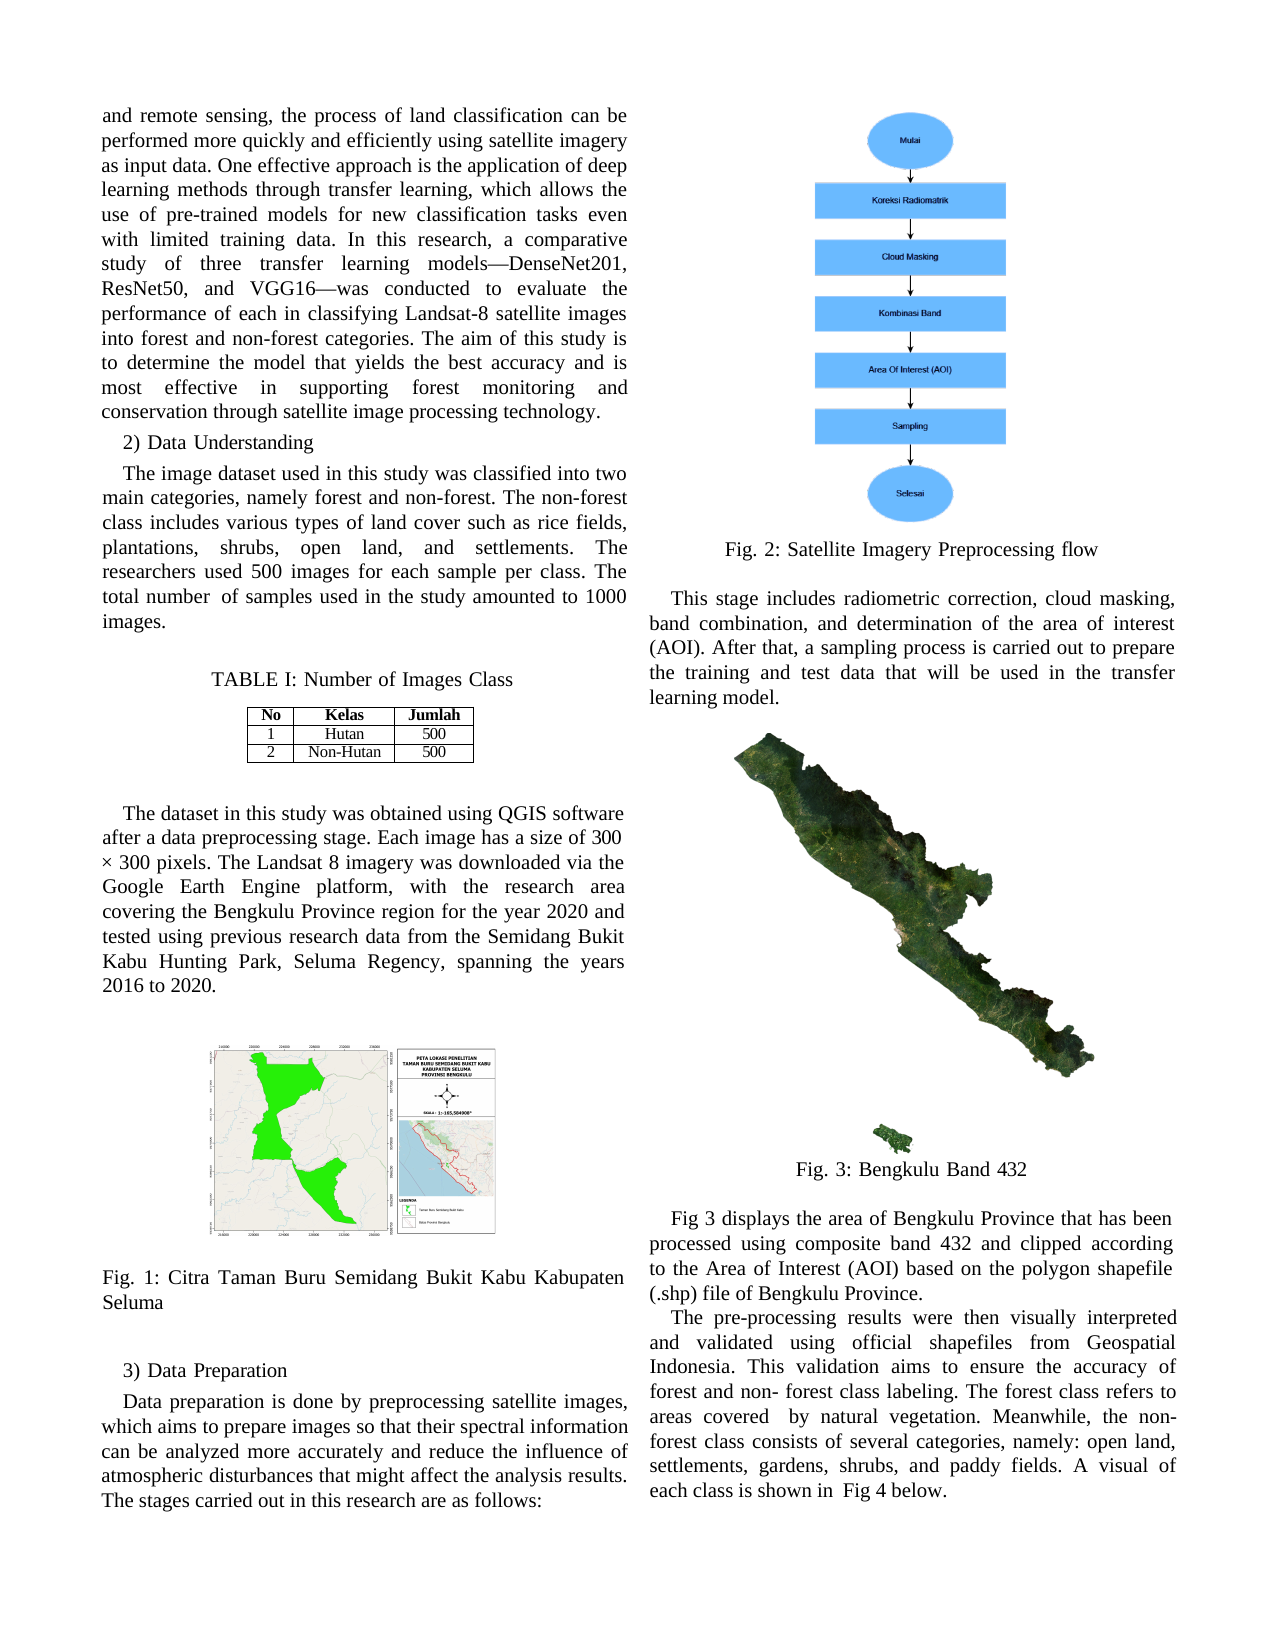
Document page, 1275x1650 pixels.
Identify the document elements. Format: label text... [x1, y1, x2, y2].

table_cell 500 [395, 745, 473, 762]
table_cell Non-Hutan [294, 745, 394, 762]
text The image dataset used in this study was classified into two main categories, namely forest and non-forest. The non-forest class includes various types of land cover such as rice fields, plantations, shrubs, open land, and settlements. The researchers used 500 images for each sample per class. The total number of samples used in the study amounted to 1000 images. [102, 461, 628, 633]
text Fig. 1: Citra Taman Buru Semidang Bukit Kabu Kabupaten Seluma [102, 1265, 625, 1314]
text and remote sensing, the process of land classification can be performed more quickly and efficiently using satellite imagery as input data. One effective approach is the application of deep learning methods through transfer learning, which allows the use of pre-trained models for new classification tasks even with limited training data. In this research, a comparative study of three transfer learning models—DenseNet201, ResNet50, and VGG16—was conducted to evaluate the performance of each in classifying Landsat-8 satellite images into forest and non-forest categories. The aim of this study is to determine the model that yields the best accuracy and is most effective in supporting forest monitoring and conservation through satellite image processing technology. [101, 103, 628, 423]
text Data preparation is done by preprocessing satellite images, which aims to prepare images so that their spectral information can be analyzed more accurately and reduce the influence of atmospheric disturbances that might affect the analysis results. The stages carried out in this research are as follows: [101, 1389, 629, 1512]
text Fig. 2: Satellite Imagery Preprocessing flow [633, 536, 1190, 561]
text The pre-processing results were then visually interpreted and validated using official shapefiles from Geospatial Indonesia. This validation aims to ensure the accuracy of forest and non- forest class labeling. The forest class refers to areas covered by natural vegetation. Meanwhile, the non-forest class consists of several categories, namely: open land, settlements, gardens, shrubs, and paddy fields. A visual of each class is shown in Fig 4 below. [649, 1305, 1177, 1502]
list Data Preparation [123, 1358, 629, 1382]
picture [814, 112, 1007, 523]
picture [209, 1045, 496, 1236]
table_cell 1 [248, 726, 293, 743]
table_cell Hutan [294, 726, 394, 743]
table_cell 2 [248, 745, 293, 762]
text Fig. 3: Bengkulu Band 432 [633, 734, 1190, 1181]
list Data Understanding [123, 430, 629, 454]
table_header Kelas [294, 708, 394, 725]
text The dataset in this study was obtained using QGIS software after a data preprocessing stage. Each image has a size of 300 [102, 800, 625, 849]
text This stage includes radiometric correction, cloud masking, band combination, and determination of the area of interest (AOI). After that, a sampling process is carried out to prepare the training and test data that will be used in the transfer learning model. [649, 586, 1176, 709]
table_header Jumlah [395, 708, 473, 725]
text TABLE I: Number of Images Class [211, 667, 629, 691]
table_cell 500 [395, 726, 473, 743]
text Fig 3 displays the area of Bengkulu Province that has been processed using composite band 432 and clipped according to the Area of Interest (AOI) based on the polygon shapefile (.shp) file of Bengkulu Province. [649, 1206, 1173, 1304]
table_header No [248, 708, 293, 725]
text × 300 pixels. The Landsat 8 imagery was downloaded via the Google Earth Engine platform, with the research area covering the Bengkulu Province region for the year 2020 and tested using previous research data from the Semidang Bukit Kabu Hunting Park, Seluma Regency, spanning the years 2016 to 2020. [101, 850, 625, 997]
